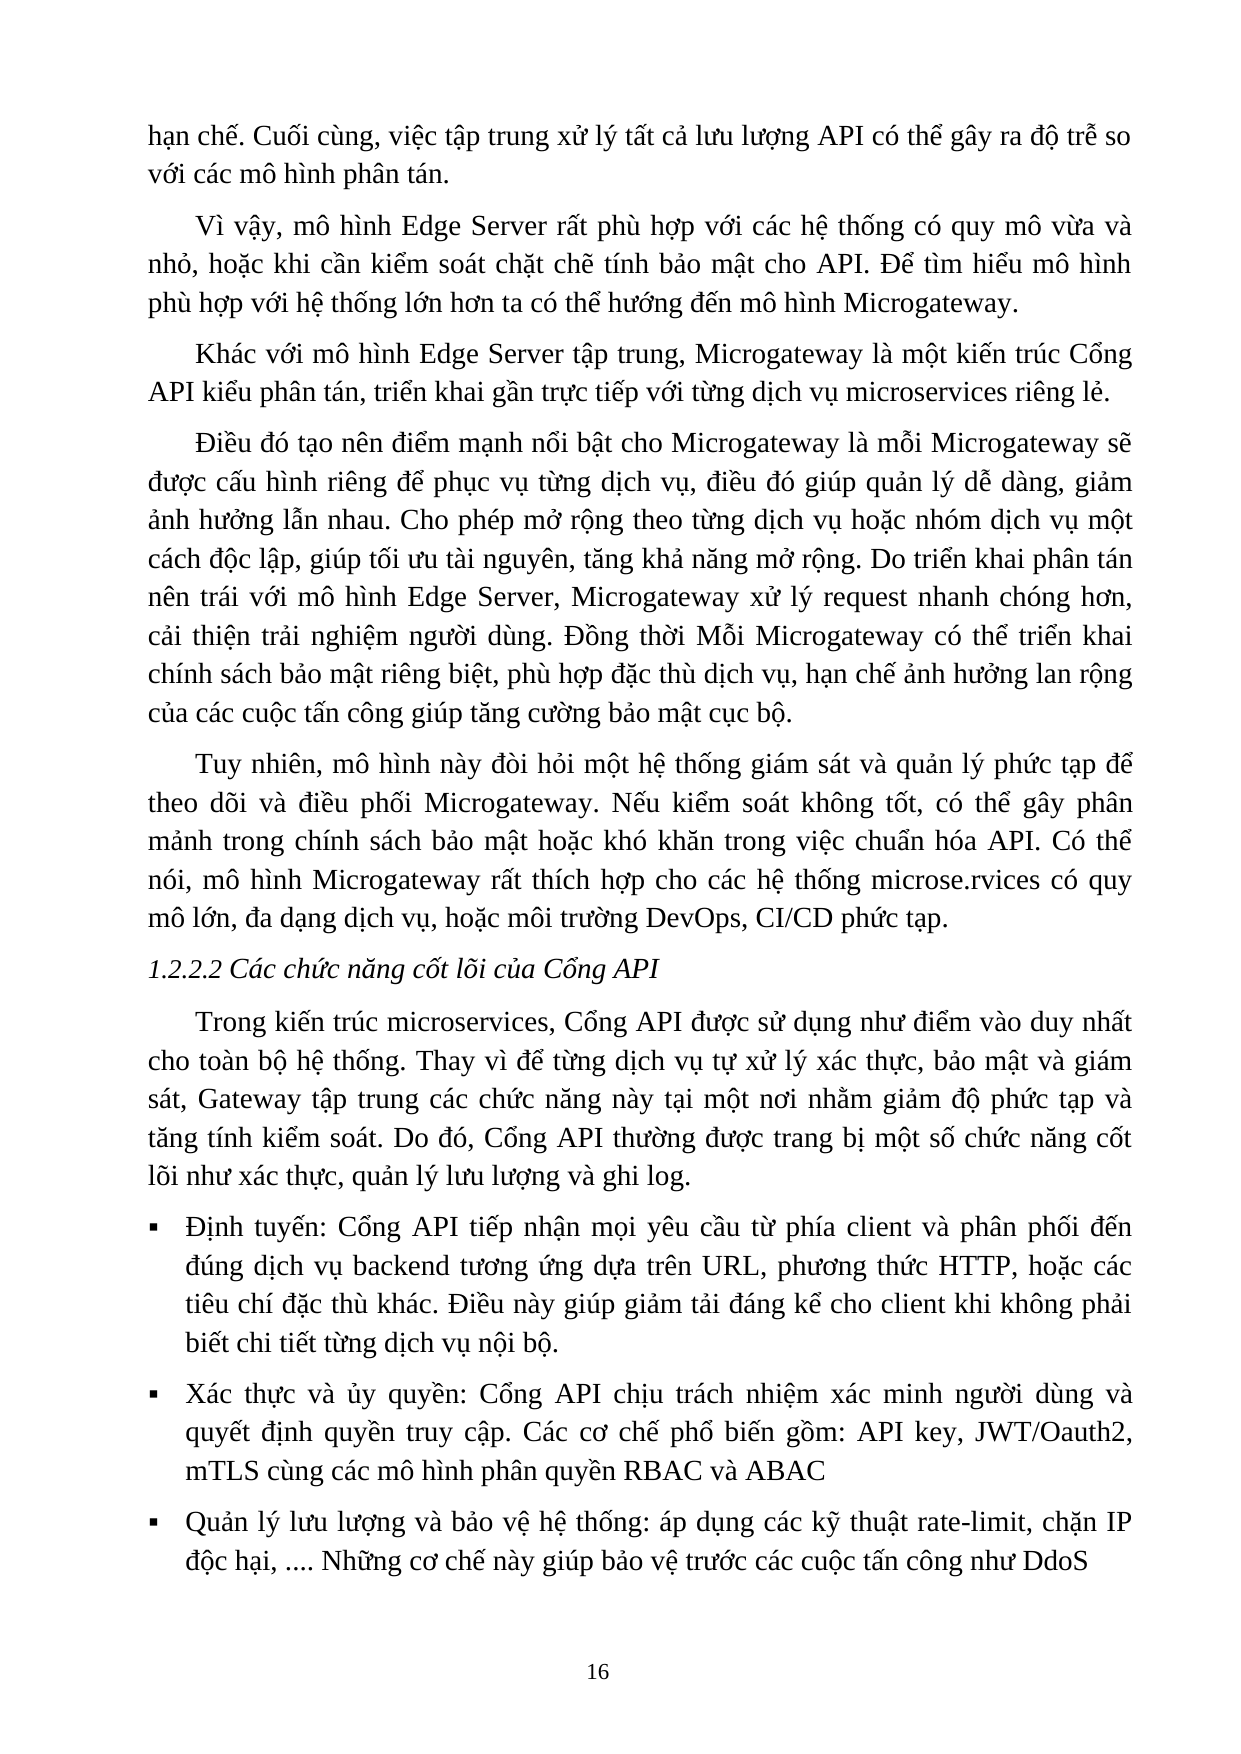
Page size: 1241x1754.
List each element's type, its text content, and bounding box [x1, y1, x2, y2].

text Xác thực và ủy quyền: Cổng API chịu trách nhiệm xác minh người dùng và quyết định quyền truy cập. Các cơ chế phổ biến gồm: API key, JWT/Oauth2, mTLS cùng các mô hình phân quyền RBAC và ABAC [148, 1376, 1134, 1487]
text Tuy nhiên, mô hình này đòi hỏi một hệ thống giám sát và quản lý phức tạp để theo dõi và điều phối Microgateway. Nếu kiểm soát không tốt, có thể gây phân mảnh trong chính sách bảo mật hoặc khó khăn trong việc chuẩn hóa API. Có thể nói, mô hình Microgateway rất thích hợp cho các hệ thống microse.rvices có quy mô lớn, đa dạng dịch vụ, hoặc môi trường DevOps, CI/CD phức tạp. [148, 746, 1134, 934]
text Điều đó tạo nên điểm mạnh nổi bật cho Microgateway là mỗi Microgateway sẽ được cấu hình riêng để phục vụ từng dịch vụ, điều đó giúp quản lý dễ dàng, giảm ảnh hưởng lẫn nhau. Cho phép mở rộng theo từng dịch vụ hoặc nhóm dịch vụ một cách độc lập, giúp tối ưu tài nguyên, tăng khả năng mở rộng. Do triển khai phân tán nên trái với mô hình Edge Server, Microgateway xử lý request nhanh chóng hơn, cải thiện trải nghiệm người dùng. Đồng thời Mỗi Microgateway có thể triển khai chính sách bảo mật riêng biệt, phù hợp đặc thù dịch vụ, hạn chế ảnh hưởng lan rộng của các cuộc tấn công giúp tăng cường bảo mật cục bộ. [148, 425, 1134, 729]
text Vì vậy, mô hình Edge Server rất phù hợp với các hệ thống có quy mô vừa và nhỏ, hoặc khi cần kiểm soát chặt chẽ tính bảo mật cho API. Để tìm hiểu mô hình phù hợp với hệ thống lớn hơn ta có thể hướng đến mô hình Microgateway. [148, 208, 1134, 318]
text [148, 118, 1134, 190]
text Khác với mô hình Edge Server tập trung, Microgateway là một kiến trúc Cổng API kiểu phân tán, triển khai gần trực tiếp với từng dịch vụ microservices riêng lẻ. [148, 336, 1134, 408]
text Quản lý lưu lượng và bảo vệ hệ thống: áp dụng các kỹ thuật rate-limit, chặn IP độc hại, .... Những cơ chế này giúp bảo vệ trước các cuộc tấn công như DdoS [148, 1504, 1134, 1576]
text Các chức năng cốt lõi của Cổng API [148, 951, 1134, 985]
text Trong kiến trúc microservices, Cổng API được sử dụng như điểm vào duy nhất cho toàn bộ hệ thống. Thay vì để từng dịch vụ tự xử lý xác thực, bảo mật và giám sát, Gateway tập trung các chức năng này tại một nơi nhằm giảm độ phức tạp và tăng tính kiểm soát. Do đó, Cổng API thường được trang bị một số chức năng cốt lõi như xác thực, quản lý lưu lượng và ghi log. [148, 1004, 1134, 1192]
text Định tuyến: Cổng API tiếp nhận mọi yêu cầu từ phía client và phân phối đến đúng dịch vụ backend tương ứng dựa trên URL, phương thức HTTP, hoặc các tiêu chí đặc thù khác. Điều này giúp giảm tải đáng kể cho client khi không phải biết chi tiết từng dịch vụ nội bộ. [148, 1209, 1134, 1358]
